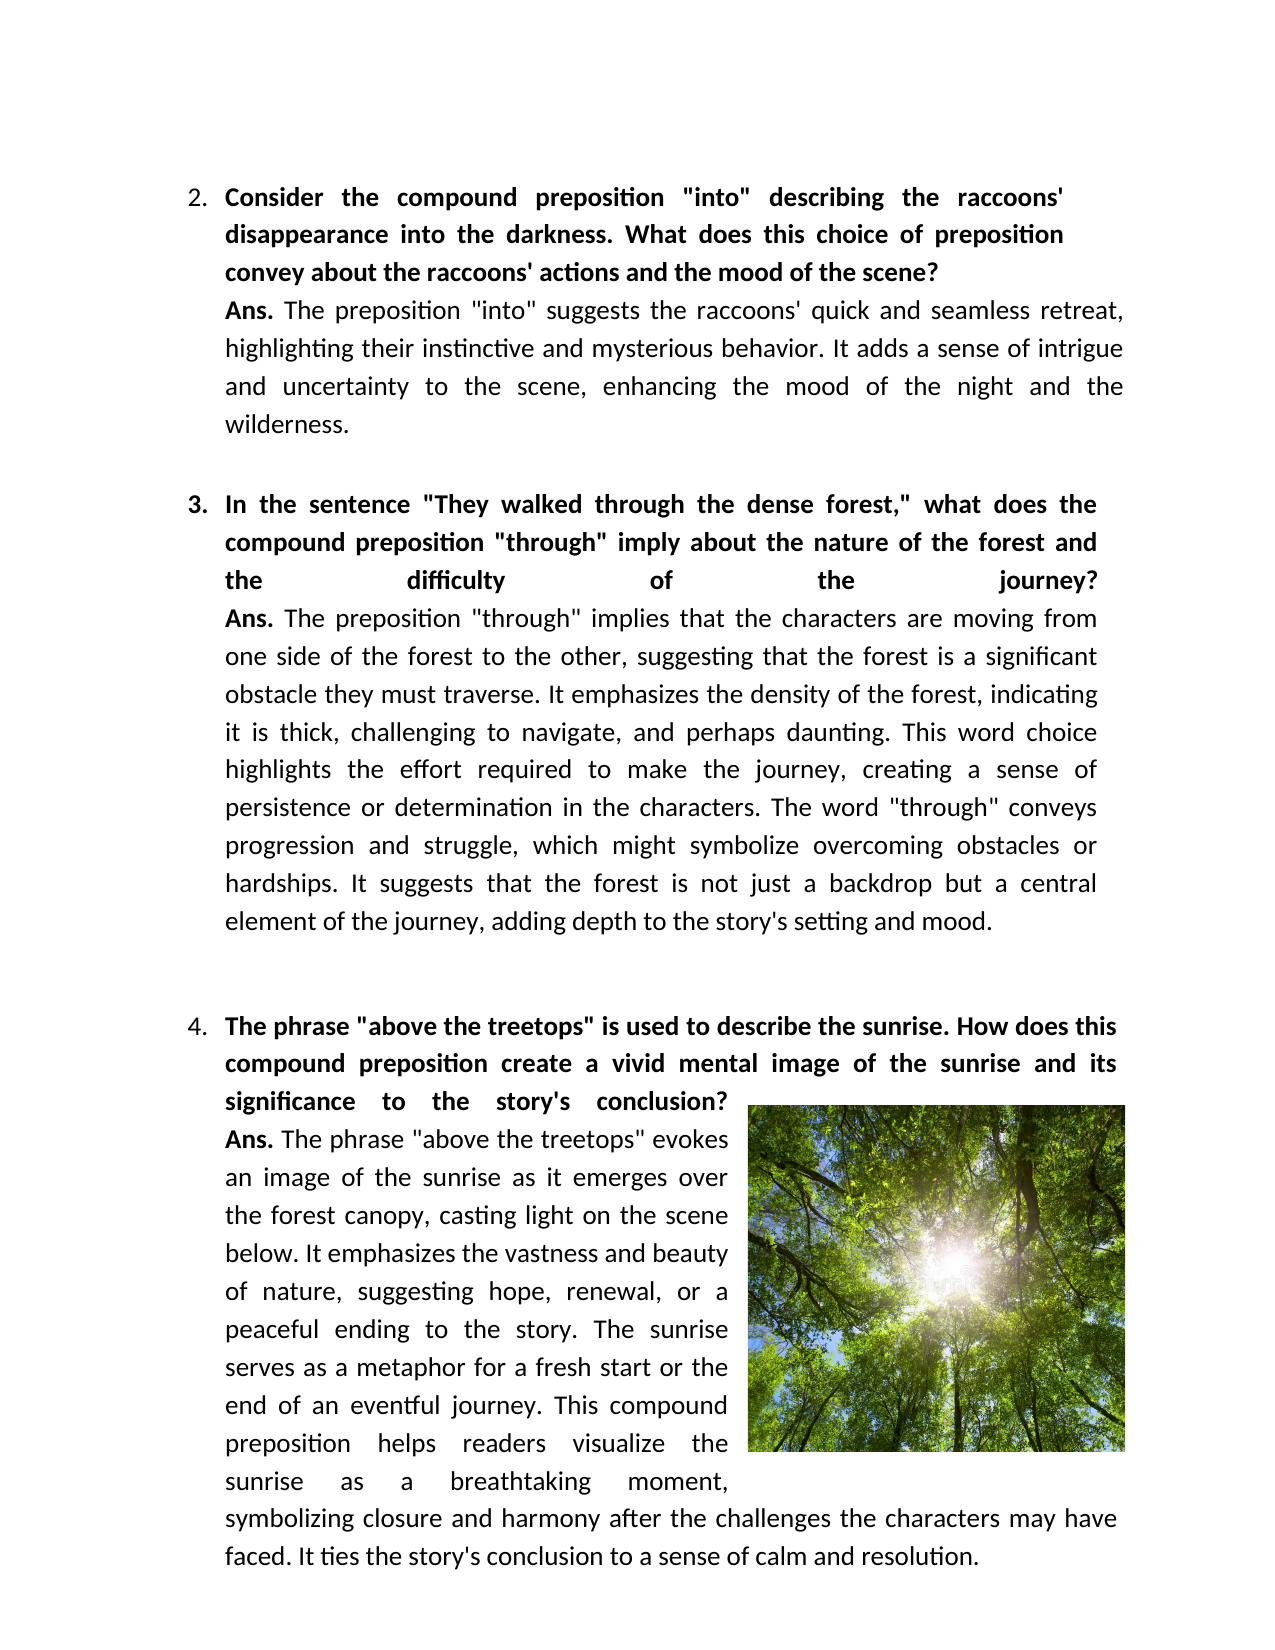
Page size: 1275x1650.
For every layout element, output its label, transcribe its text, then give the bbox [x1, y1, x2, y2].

subtitle In the sentence "They walked through the dense forest," what does the compound preposition "through" imply about the nature of the forest and the difficulty of the journey? Ans. The preposition "through" implies that the characters are moving from one side of the forest to the other, suggesting that the forest is a significant obstacle they must traverse. It emphasizes the density of the forest, indicating it is thick, challenging to navigate, and perhaps daunting. This word choice highlights the effort required to make the journey, creating a sense of persistence or determination in the characters. The word "through" conveys progression and struggle, which might symbolize overcoming obstacles or hardships. It suggests that the forest is not just a backdrop but a central element of the journey, adding depth to the story's setting and mood. [187, 487, 1099, 937]
text Ans. The preposition "into" suggests the raccoons' quick and seamless retreat, highlighting their instinctive and mysterious behavior. It adds a sense of intrigue and uncertainty to the scene, enhancing the mood of the night and the wilderness. [225, 293, 1125, 440]
subtitle Consider the compound preposition "into" describing the raccoons' disappearance into the darkness. What does this choice of preposition convey about the raccoons' actions and the mood of the scene? [187, 180, 1066, 288]
list The phrase "above the treetops" is used to describe the sunrise. How does this compound preposition create a vivid mental image of the sunrise and its significance to the story's conclusion? Ans. The phrase "above the treetops" evokes an image of the sunrise as it emerges over the forest canopy, casting light on the scene below. It emphasizes the vastness and beauty of nature, suggesting hope, renewal, or a peaceful ending to the story. The sunrise serves as a metaphor for a fresh start or the end of an eventful journey. This compound preposition helps readers visualize the sunrise as a breathtaking moment, symbolizing closure and harmony after the challenges the characters may have faced. It ties the story's conclusion to a sense of calm and resolution. [187, 1009, 1118, 1573]
picture [747, 1105, 1125, 1452]
